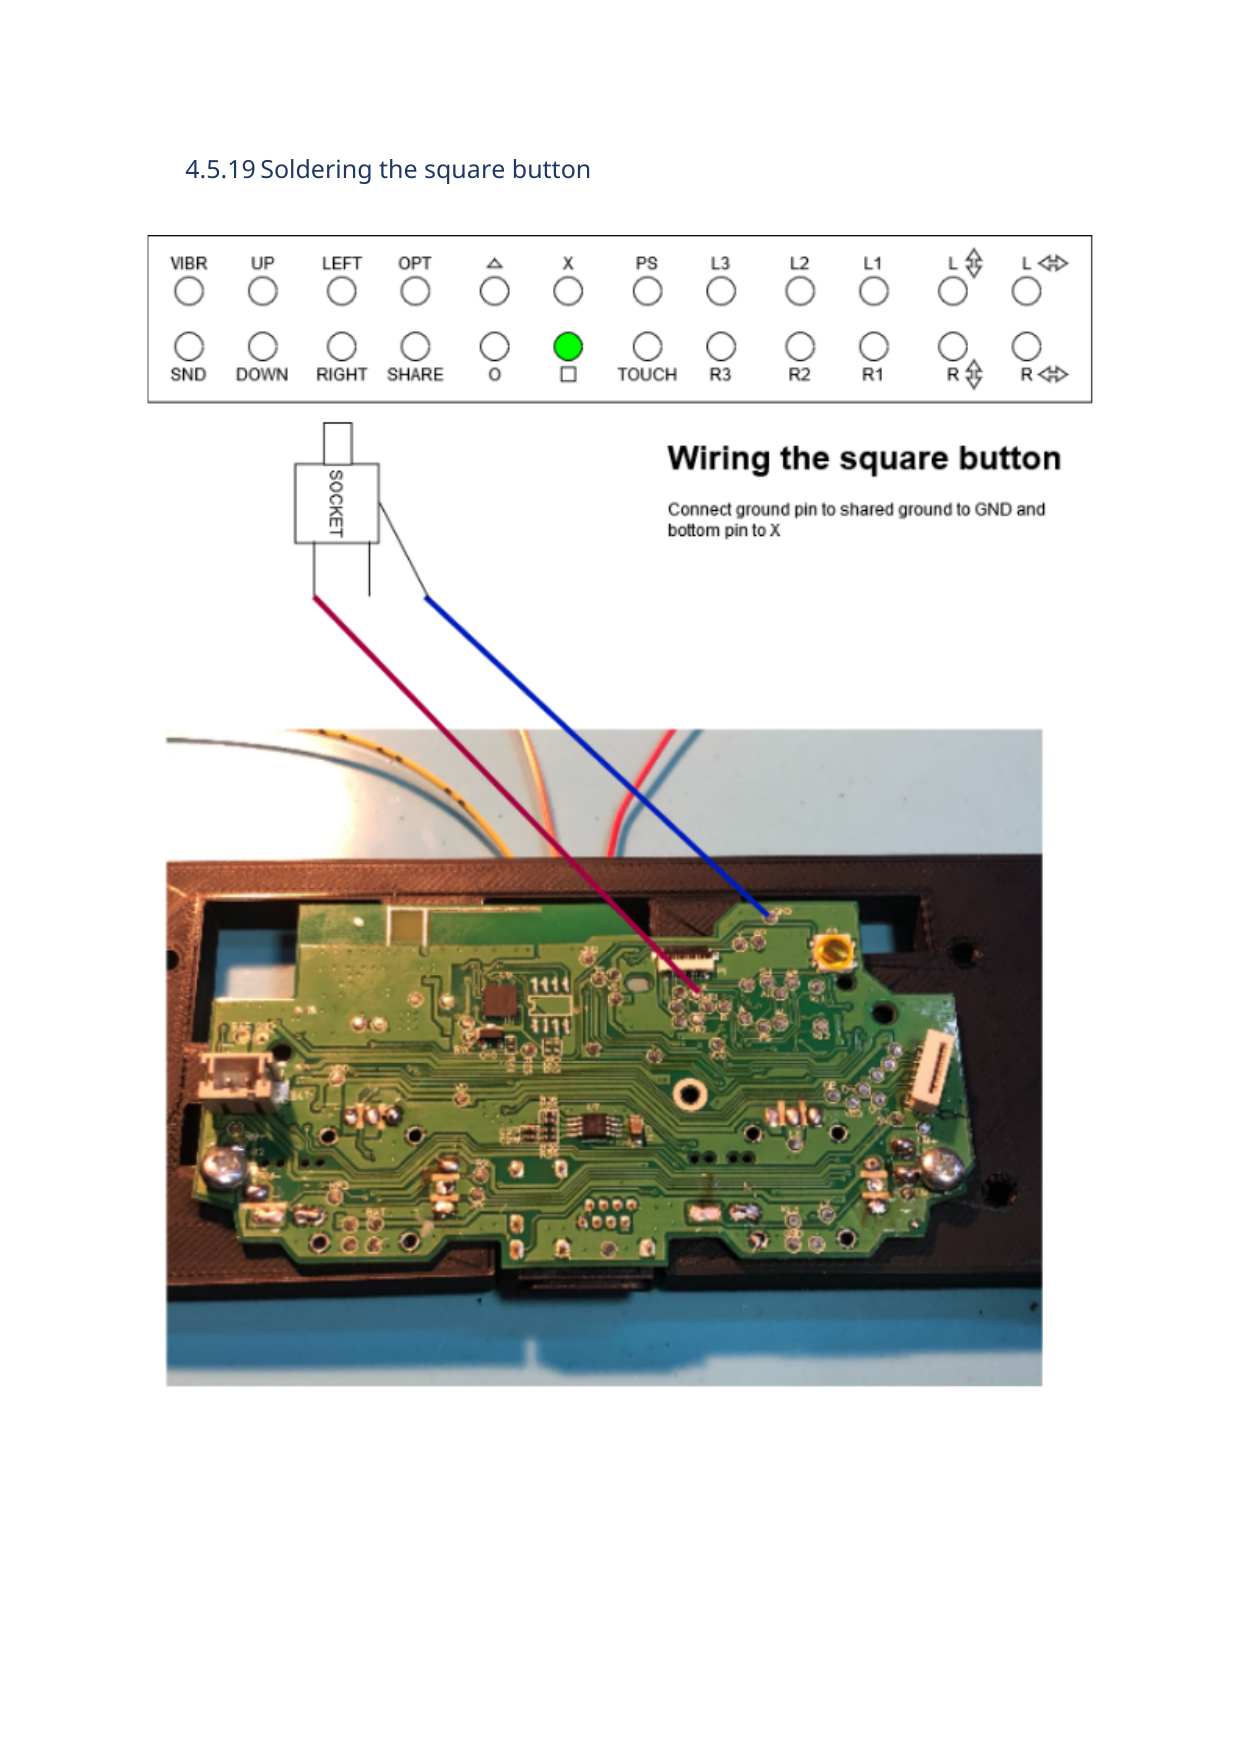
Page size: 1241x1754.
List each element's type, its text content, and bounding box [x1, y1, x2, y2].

picture [147, 235, 1093, 1388]
subtitle Soldering the square button [185, 152, 1093, 186]
